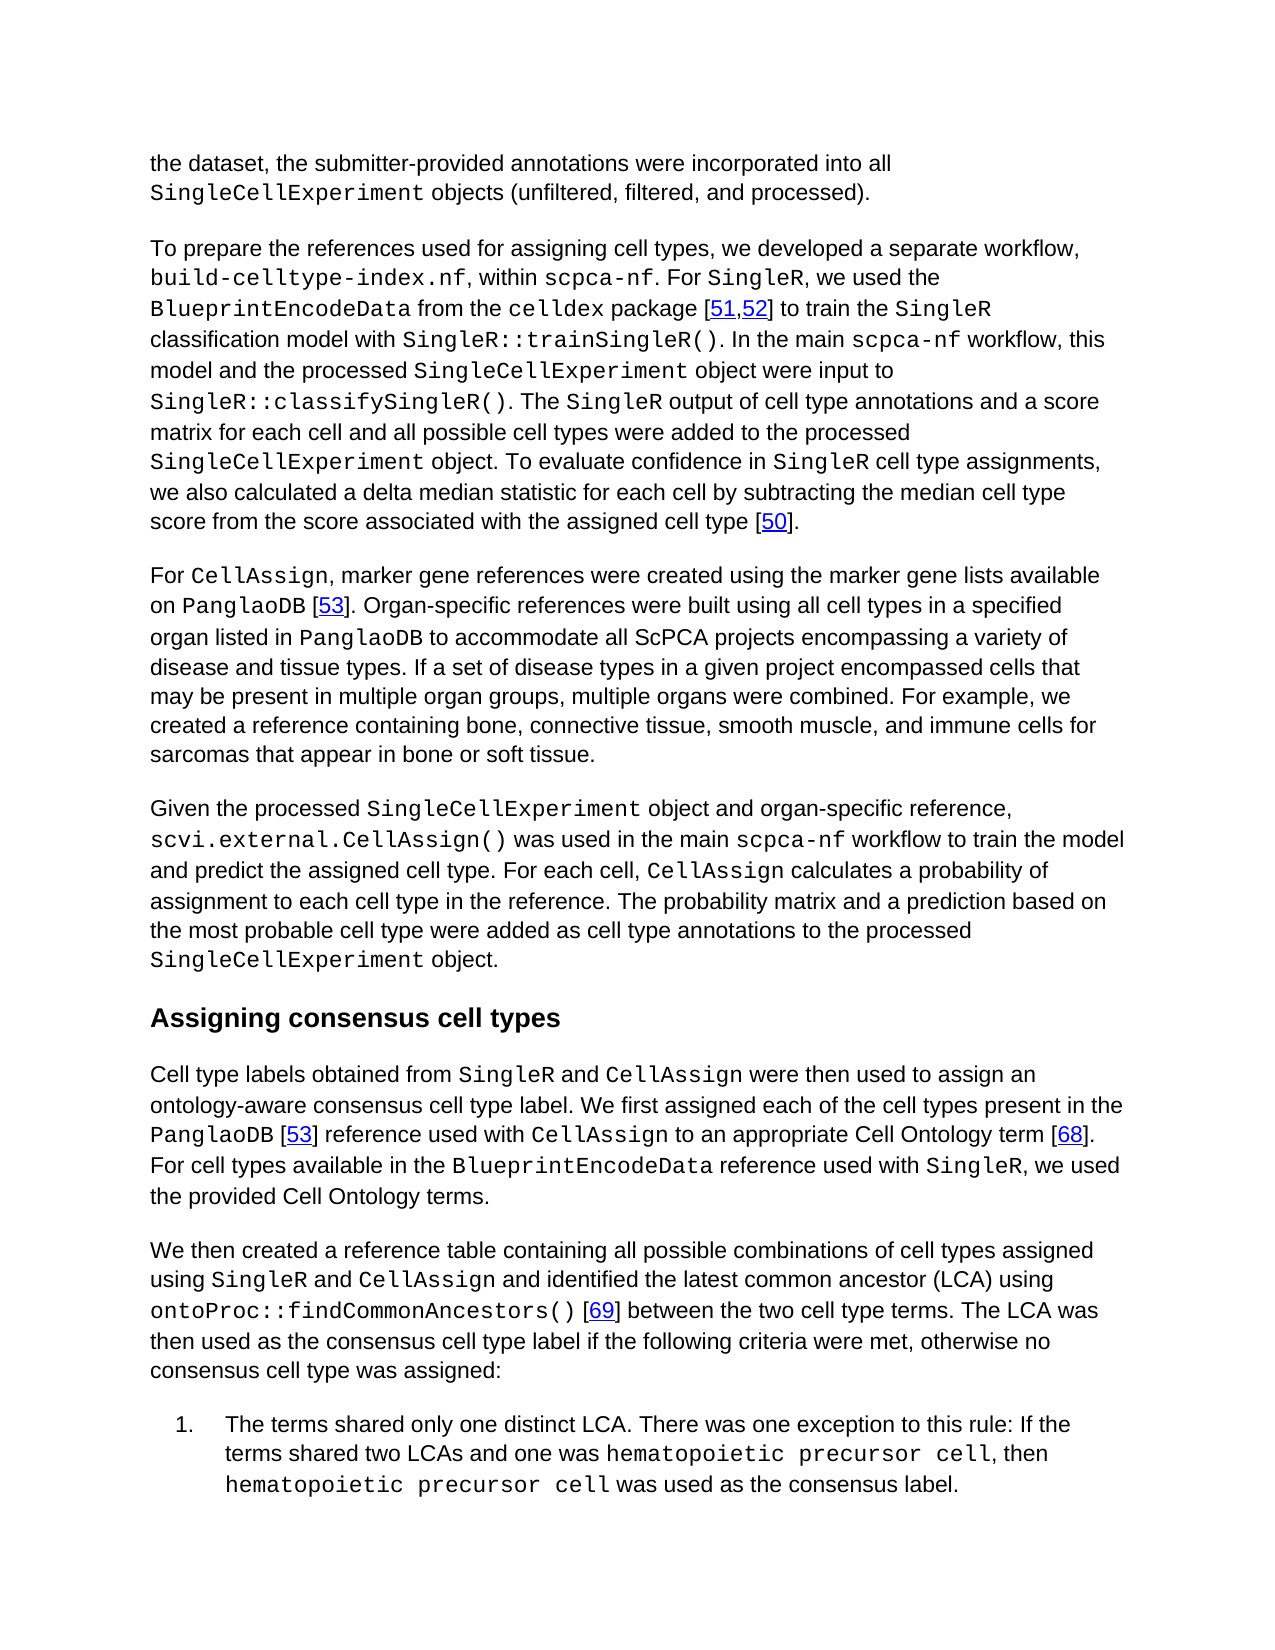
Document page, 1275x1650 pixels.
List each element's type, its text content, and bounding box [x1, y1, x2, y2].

text For CellAssign, marker gene references were created using the marker gene lists available on PanglaoDB [53]. Organ-specific references were built using all cell types in a specified organ listed in PanglaoDB to accommodate all ScPCA projects encompassing a variety of disease and tissue types. If a set of disease types in a given project encompassed cells that may be present in multiple organ groups, multiple organs were combined. For example, we created a reference containing bone, connective tissue, smooth muscle, and immune cells for sarcomas that appear in bone or soft tissue. [150, 562, 1125, 768]
text Given the processed SingleCellExperiment object and organ-specific reference, scvi.external.CellAssign() was used in the main scpca-nf workflow to train the model and predict the assigned cell type. For each cell, CellAssign calculates a probability of assignment to each cell type in the reference. The probability matrix and a prediction based on the most probable cell type were added as cell type annotations to the processed SingleCellExperiment object. [150, 795, 1125, 974]
text We then created a reference table containing all possible combinations of cell types assigned using SingleR and CellAssign and identified the latest common ancestor (LCA) using ontoProc::findCommonAncestors() [69] between the two cell type terms. The LCA was then used as the consensus cell type label if the following criteria were met, otherwise no consensus cell type was assigned: [150, 1237, 1125, 1383]
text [150, 150, 1125, 207]
text To prepare the references used for assigning cell types, we developed a separate workflow, build-celltype-index.nf, within scpca-nf. For SingleR, we used the BlueprintEncodeData from the celldex package [51,52] to train the SingleR classification model with SingleR::trainSingleR(). In the main scpca-nf workflow, this model and the processed SingleCellExperiment object were input to SingleR::classifySingleR(). The SingleR output of cell type annotations and a score matrix for each cell and all possible cell types were added to the processed SingleCellExperiment object. To evaluate confidence in SingleR cell type assignments, we also calculated a delta median statistic for each cell by subtracting the median cell type score from the score associated with the assigned cell type [50]. [150, 235, 1125, 534]
text Cell type labels obtained from SingleR and CellAssign were then used to assign an ontology-aware consensus cell type label. We first assigned each of the cell types present in the PanglaoDB [53] reference used with CellAssign to an appropriate Cell Ontology term [68]. For cell types available in the BlueprintEncodeData reference used with SingleR, we used the provided Cell Ontology terms. [150, 1061, 1125, 1209]
subtitle Assigning consensus cell types [150, 1002, 1125, 1033]
list The terms shared only one distinct LCA. There was one exception to this rule: If the terms shared two LCAs and one was hematopoietic precursor cell, then hematopoietic precursor cell was used as the consensus label. [175, 1411, 1125, 1499]
